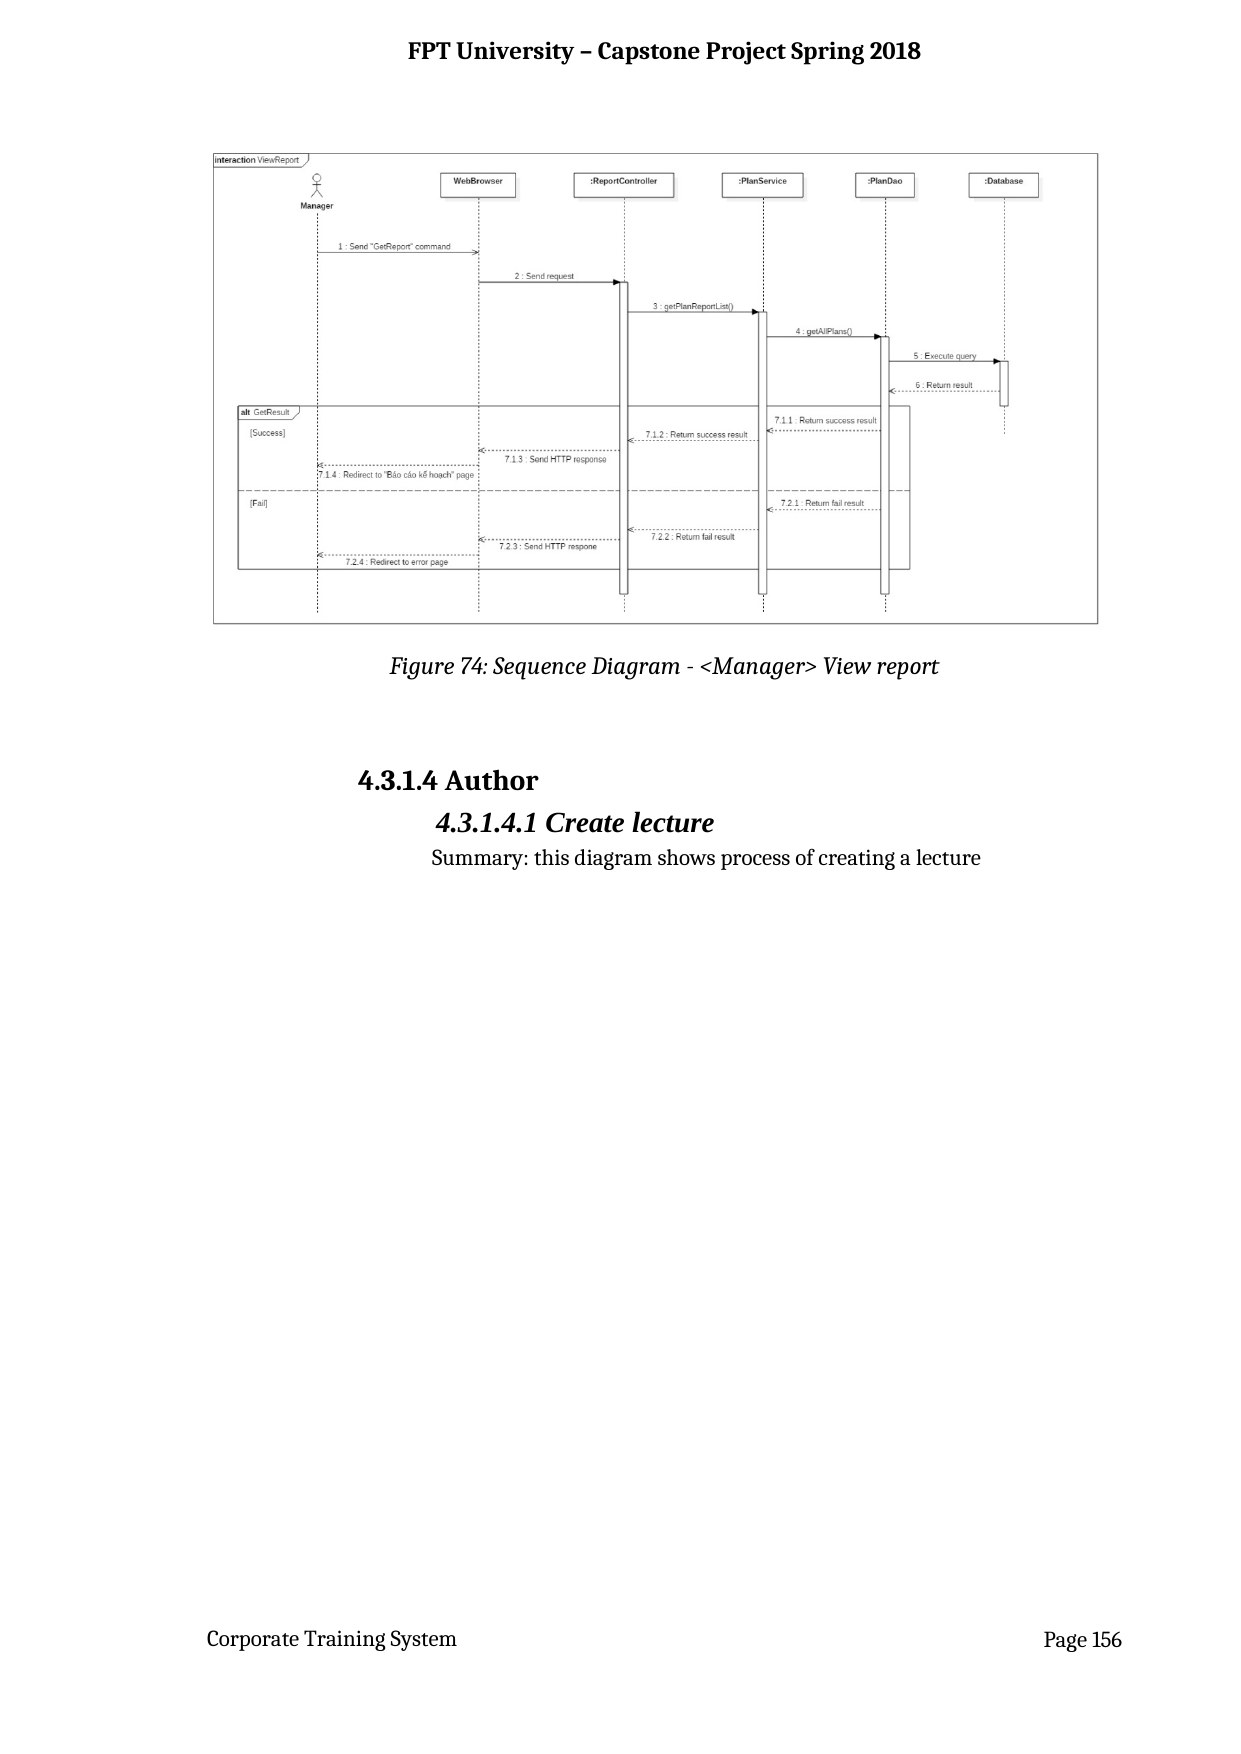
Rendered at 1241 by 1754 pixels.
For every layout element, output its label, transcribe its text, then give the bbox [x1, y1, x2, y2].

subtitle 4.3.1.4 Author [357, 764, 1124, 797]
picture [207, 147, 1122, 648]
text Summary: this diagram shows process of creating a lecture [432, 845, 1122, 871]
subtitle 4.3.1.4.1 Create lecture [436, 805, 1124, 839]
text Figure 74: Sequence Diagram - <Manager> View report [207, 648, 1122, 681]
